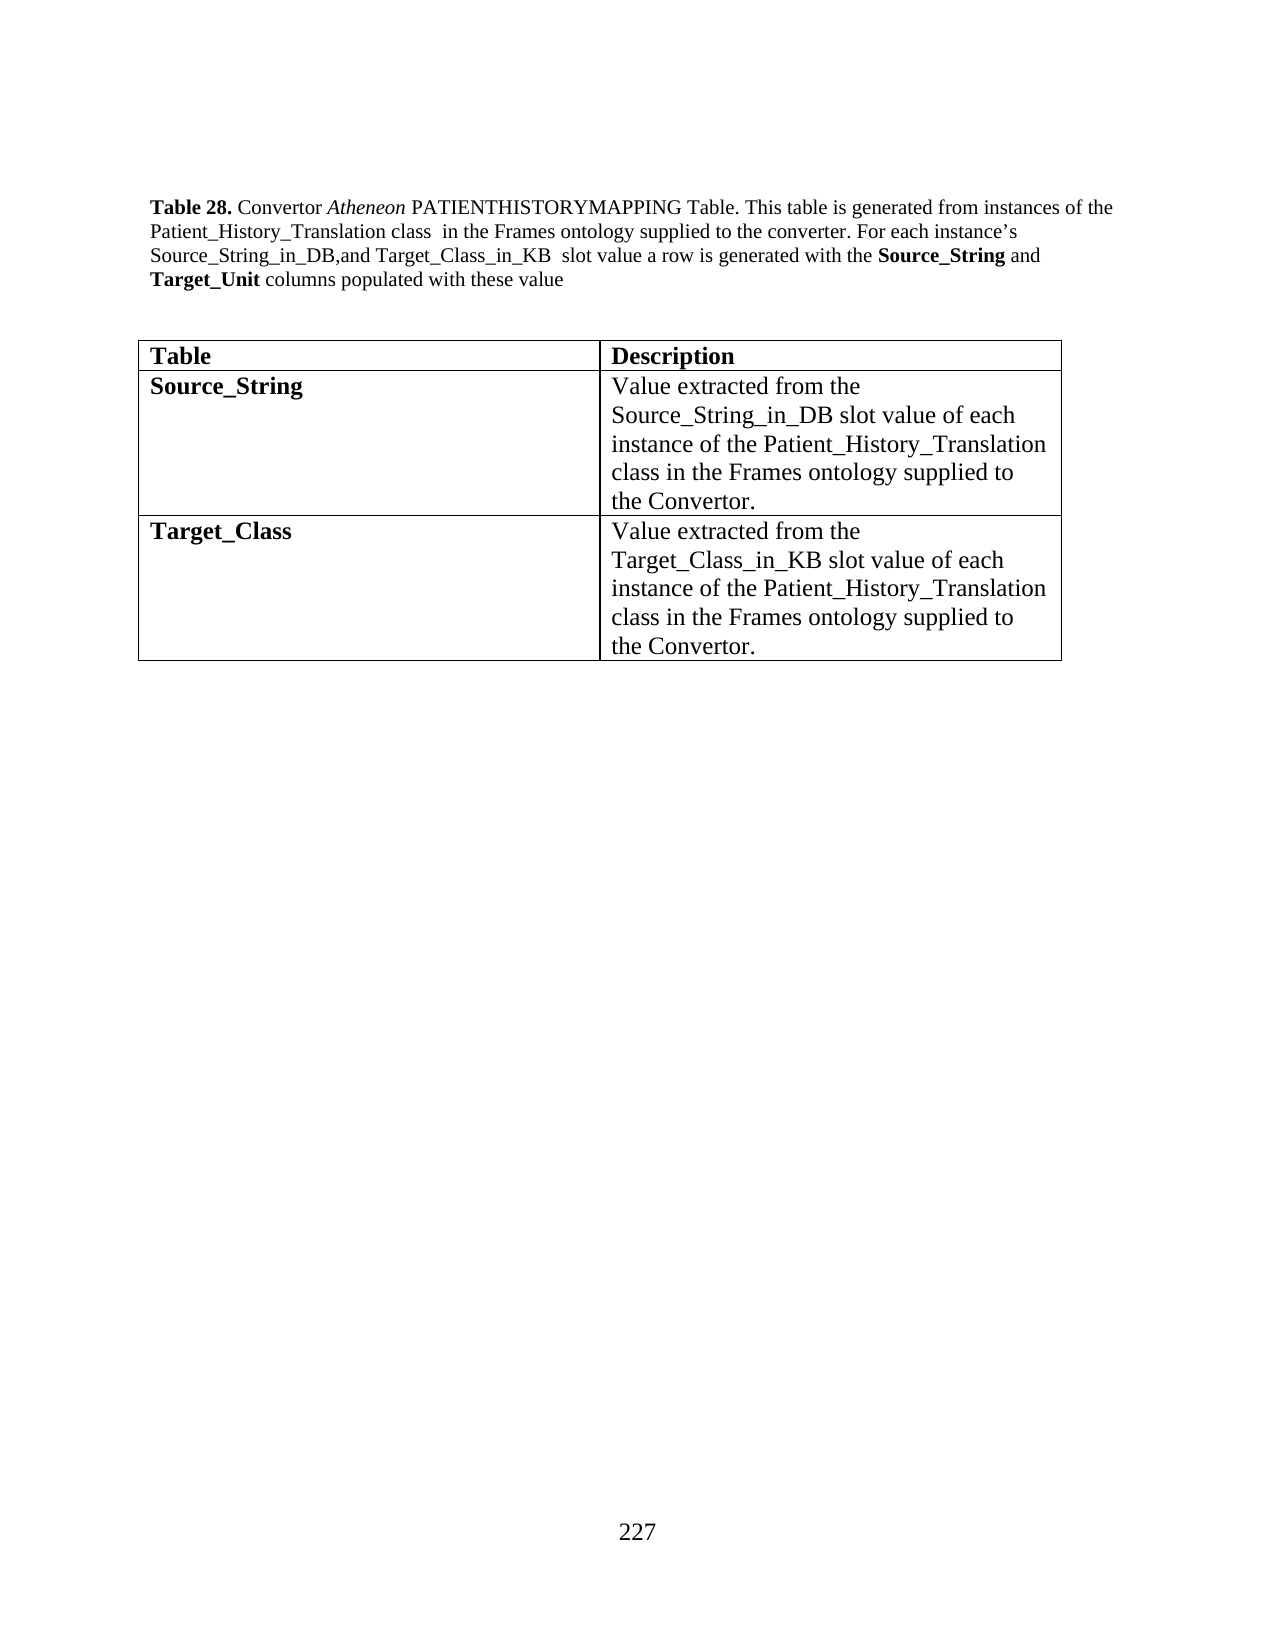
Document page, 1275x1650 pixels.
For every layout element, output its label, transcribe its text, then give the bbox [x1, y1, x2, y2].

text Table 28. Convertor Atheneon PATIENTHISTORYMAPPING Table. This table is generated from instances of the Patient_History_Translation class in the Frames ontology supplied to the converter. For each instance’s Source_String_in_DB,and Target_Class_in_KB slot value a row is generated with the Source_String and Target_Unit columns populated with these value [150, 195, 1125, 291]
table_cell Value extracted from the Target_Class_in_KB slot value of each instance of the Patient_History_Translation class in the Frames ontology supplied to the Convertor. [601, 516, 1061, 660]
table_cell Value extracted from the Source_String_in_DB slot value of each instance of the Patient_History_Translation class in the Frames ontology supplied to the Convertor. [601, 371, 1061, 515]
table_cell Source_String [139, 371, 599, 515]
table_header Description [601, 341, 1061, 370]
table_cell Target_Class [139, 516, 599, 660]
table_header Table [139, 341, 599, 370]
